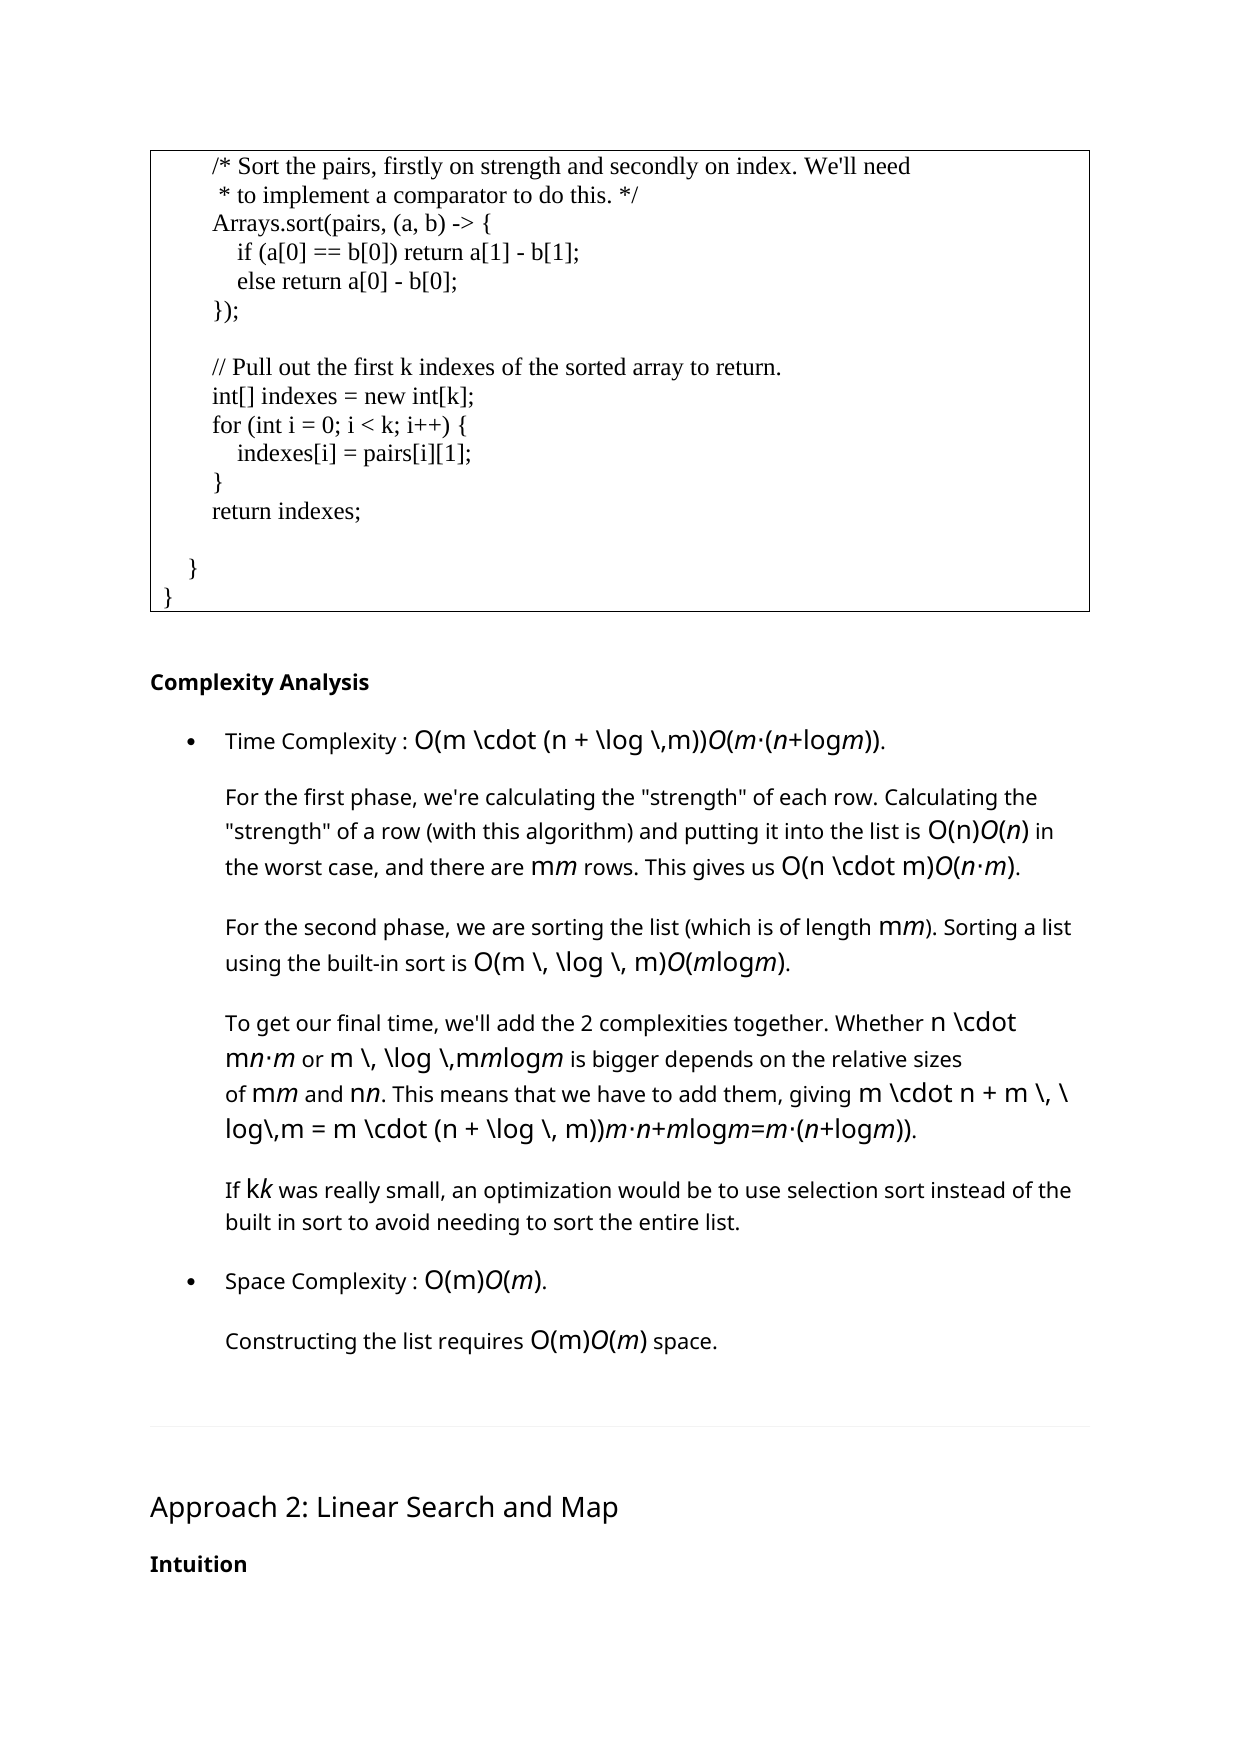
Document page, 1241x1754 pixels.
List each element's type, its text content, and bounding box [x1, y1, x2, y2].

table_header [151, 151, 1089, 611]
subtitle Approach 2: Linear Search and Map [150, 1487, 1090, 1525]
text For the second phase, we are sorting the list (which is of length mm). Sorting a list using the built-in sort is O(m \, \log \, m)O(mlogm). [225, 908, 1090, 979]
text Constructing the list requires O(m)O(m) space. [225, 1322, 1090, 1357]
text To get our final time, we'll add the 2 complexities together. Whether n \cdot mn⋅m or m \, \log \,mmlogm is bigger depends on the relative sizes of mm and nn. This means that we have to add them, giving m \cdot n + m \, \log\,m = m \cdot (n + \log \, m))m⋅n+mlogm=m⋅(n+logm)). [225, 1004, 1090, 1146]
list Space Complexity : O(m)O(m). [187, 1261, 1090, 1297]
text Complexity Analysis [150, 667, 1090, 697]
text For the first phase, we're calculating the "strength" of each row. Calculating the "strength" of a row (with this algorithm) and putting it into the list is O(n)O(n) in the worst case, and there are mm rows. This gives us O(n \cdot m)O(n⋅m). [225, 782, 1090, 883]
text Intuition [150, 1549, 1090, 1578]
list Time Complexity : O(m \cdot (n + \log \,m))O(m⋅(n+logm)). [187, 722, 1090, 757]
text If kk was really small, an optimization would be to use selection sort instead of the built in sort to avoid needing to sort the entire list. [225, 1171, 1090, 1236]
